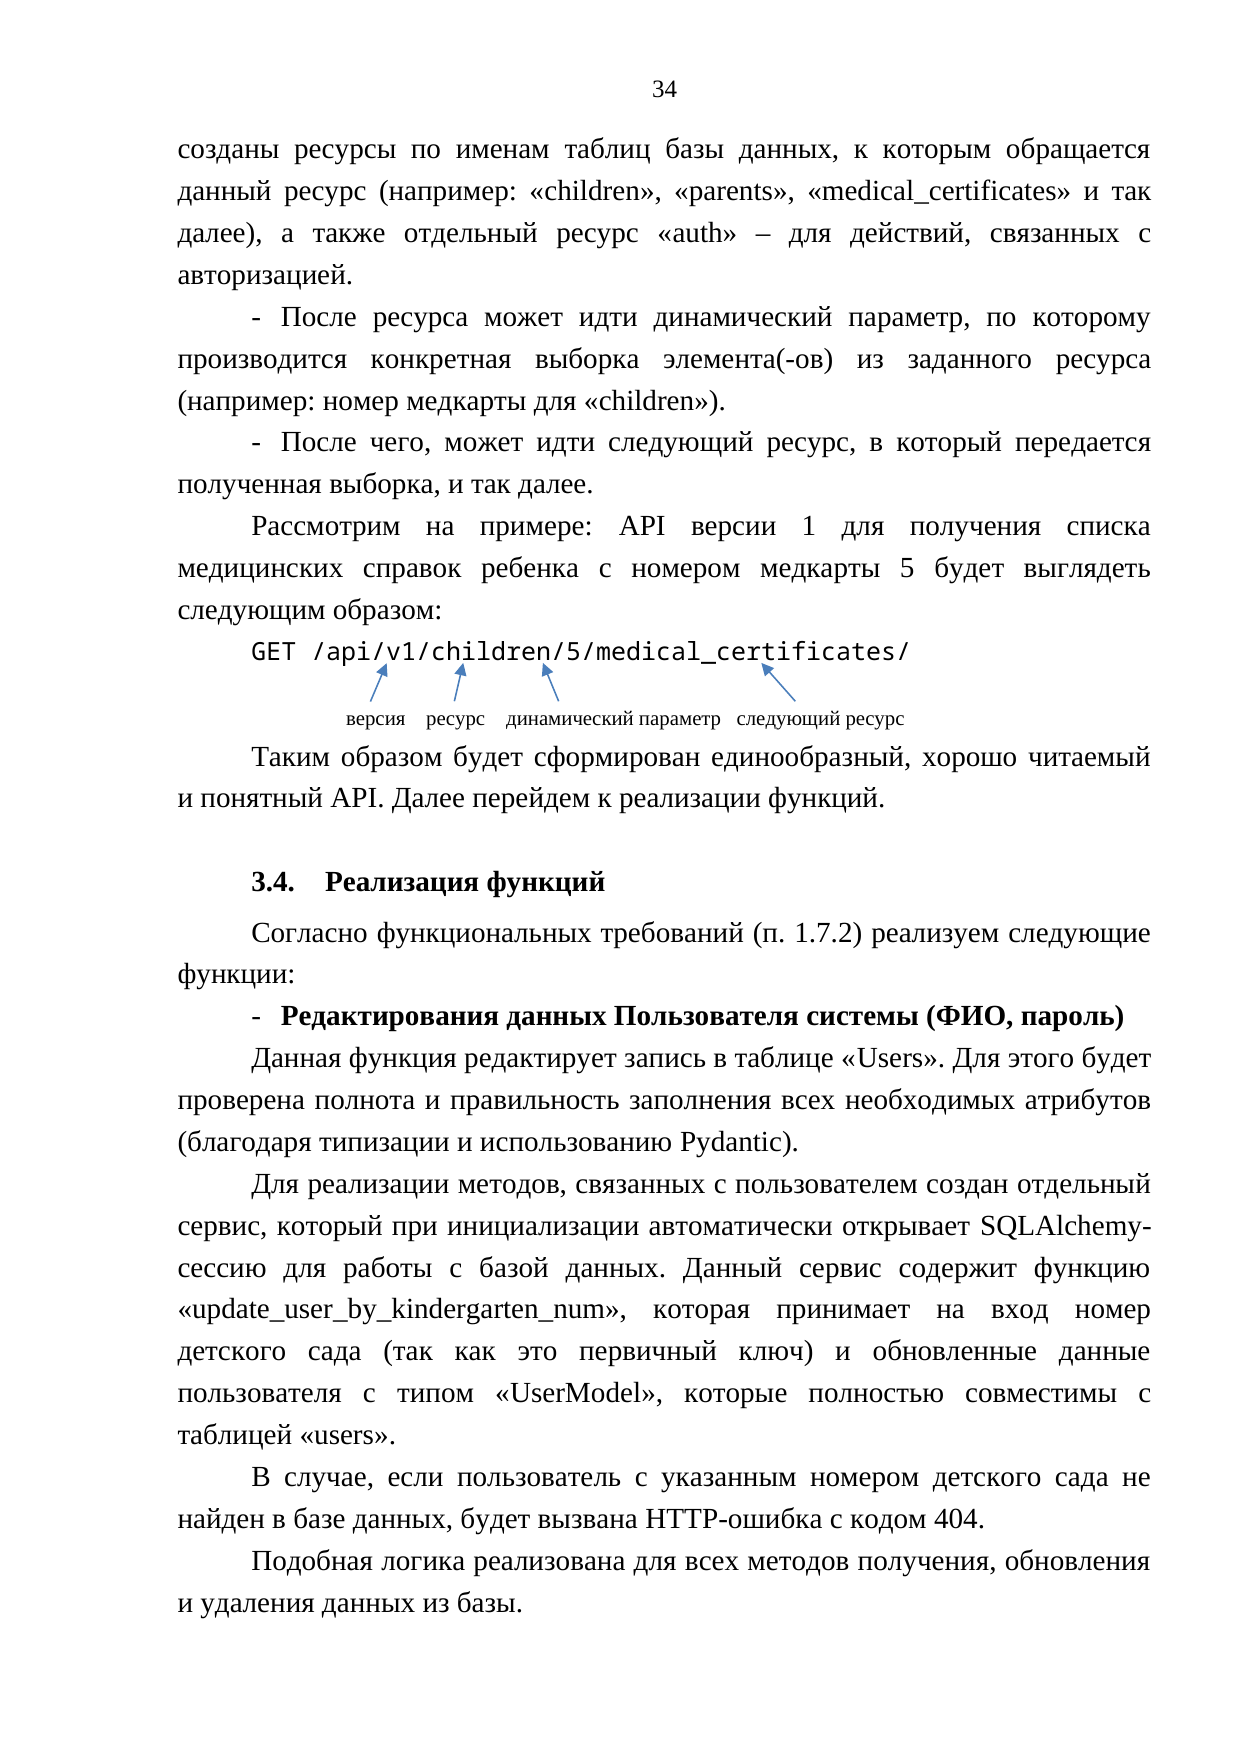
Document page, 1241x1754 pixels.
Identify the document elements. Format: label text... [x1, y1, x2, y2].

list Редактирования данных Пользователя системы (ФИО, пароль) [177, 998, 1152, 1032]
list версия ресурс динамический параметр следующий ресурс [177, 706, 1152, 730]
list После чего, может идти следующий ресурс, в который передается полученная выборка, и так далее. [177, 424, 1152, 500]
list В случае, если пользователь с указанным номером детского сада не найден в базе данных, будет вызвана HTTP-ошибка с кодом 404. [177, 1459, 1152, 1534]
list После ресурса может идти динамический параметр, по которому производится конкретная выборка элемента(-ов) из заданного ресурса (например: номер медкарты для «children»). [177, 299, 1152, 416]
list Для реализации методов, связанных с пользователем создан отдельный сервис, который при инициализации автоматически открывает SQLAlchemy-сессию для работы с базой данных. Данный сервис содержит функцию «update_user_by_kindergarten_num», которая принимает на вход номер детского сада (так как это первичный ключ) и обновленные данные пользователя с типом «UserModel», которые полностью совместимы с таблицей «users». [177, 1166, 1152, 1451]
text Согласно функциональных требований (п. 1.7.2) реализуем следующие функции: [177, 915, 1152, 990]
subtitle Реализация функций [177, 864, 1152, 898]
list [177, 131, 1152, 291]
list Подобная логика реализована для всех методов получения, обновления и удаления данных из базы. [177, 1543, 1152, 1618]
text Таким образом будет сформирован единообразный, хорошо читаемый и понятный API. Далее перейдем к реализации функций. [177, 739, 1152, 814]
list GET /api/v1/children/5/medical_certificates/ [251, 634, 1152, 668]
list Данная функция редактирует запись в таблице «Users». Для этого будет проверена полнота и правильность заполнения всех необходимых атрибутов (благодаря типизации и использованию Pydantic). [177, 1040, 1152, 1158]
list Рассмотрим на примере: API версии 1 для получения списка медицинских справок ребенка с номером медкарты 5 будет выглядеть следующим образом: [177, 508, 1152, 626]
